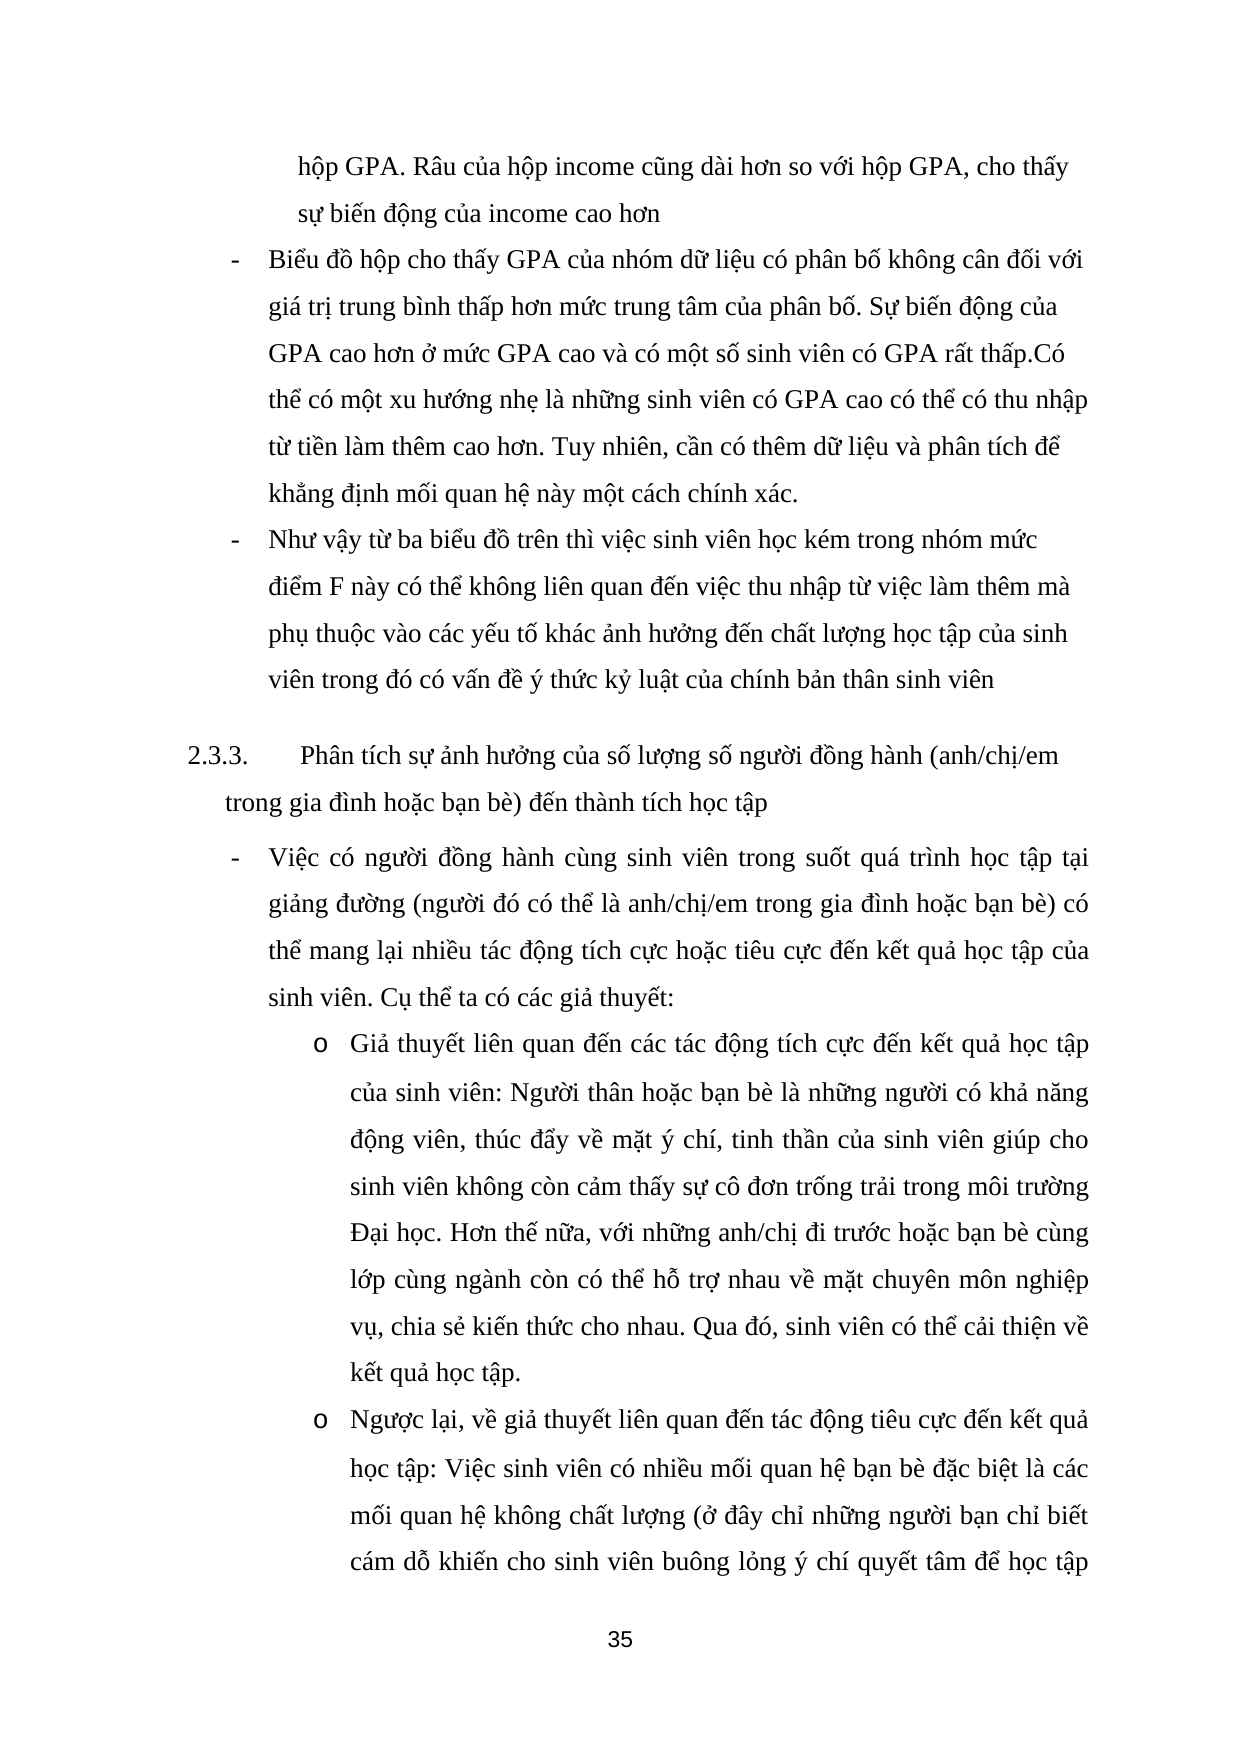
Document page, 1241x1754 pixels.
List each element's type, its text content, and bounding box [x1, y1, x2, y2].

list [312, 1403, 1090, 1577]
list Giả thuyết liên quan đến các tác động tích cực đến kết quả học tập của sinh viên: Người thân hoặc bạn bè là những người có khả năng động viên, thúc đẩy về mặt ý chí, tinh thần của sinh viên giúp cho sinh viên không còn cảm thấy sự cô đơn trống trải trong môi trường Đại học. Hơn thế nữa, với những anh/chị đi trước hoặc bạn bè cùng lớp cùng ngành còn có thể hỗ trợ nhau về mặt chuyên môn nghiệp vụ, chia sẻ kiến thức cho nhau. Qua đó, sinh viên có thể cải thiện về kết quả học tập. [312, 1027, 1090, 1388]
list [260, 150, 1090, 228]
list Như vậy từ ba biểu đồ trên thì việc sinh viên học kém trong nhóm mức điểm F này có thể không liên quan đến việc thu nhập từ việc làm thêm mà phụ thuộc vào các yếu tố khác ảnh hưởng đến chất lượng học tập của sinh viên trong đó có vấn đề ý thức kỷ luật của chính bản thân sinh viên [231, 523, 1090, 694]
list Biểu đồ hộp cho thấy GPA của nhóm dữ liệu có phân bố không cân đối với giá trị trung bình thấp hơn mức trung tâm của phân bố. Sự biến động của GPA cao hơn ở mức GPA cao và có một số sinh viên có GPA rất thấp.Có thể có một xu hướng nhẹ là những sinh viên có GPA cao có thể có thu nhập từ tiền làm thêm cao hơn. Tuy nhiên, cần có thêm dữ liệu và phân tích để khẳng định mối quan hệ này một cách chính xác. [231, 243, 1090, 508]
list Việc có người đồng hành cùng sinh viên trong suốt quá trình học tập tại giảng đường (người đó có thể là anh/chị/em trong gia đình hoặc bạn bè) có thể mang lại nhiều tác động tích cực hoặc tiêu cực đến kết quả học tập của sinh viên. Cụ thể ta có các giả thuyết: [231, 841, 1090, 1012]
subtitle Phân tích sự ảnh hưởng của số lượng số người đồng hành (anh/chị/em trong gia đình hoặc bạn bè) đến thành tích học tập [187, 739, 1090, 817]
